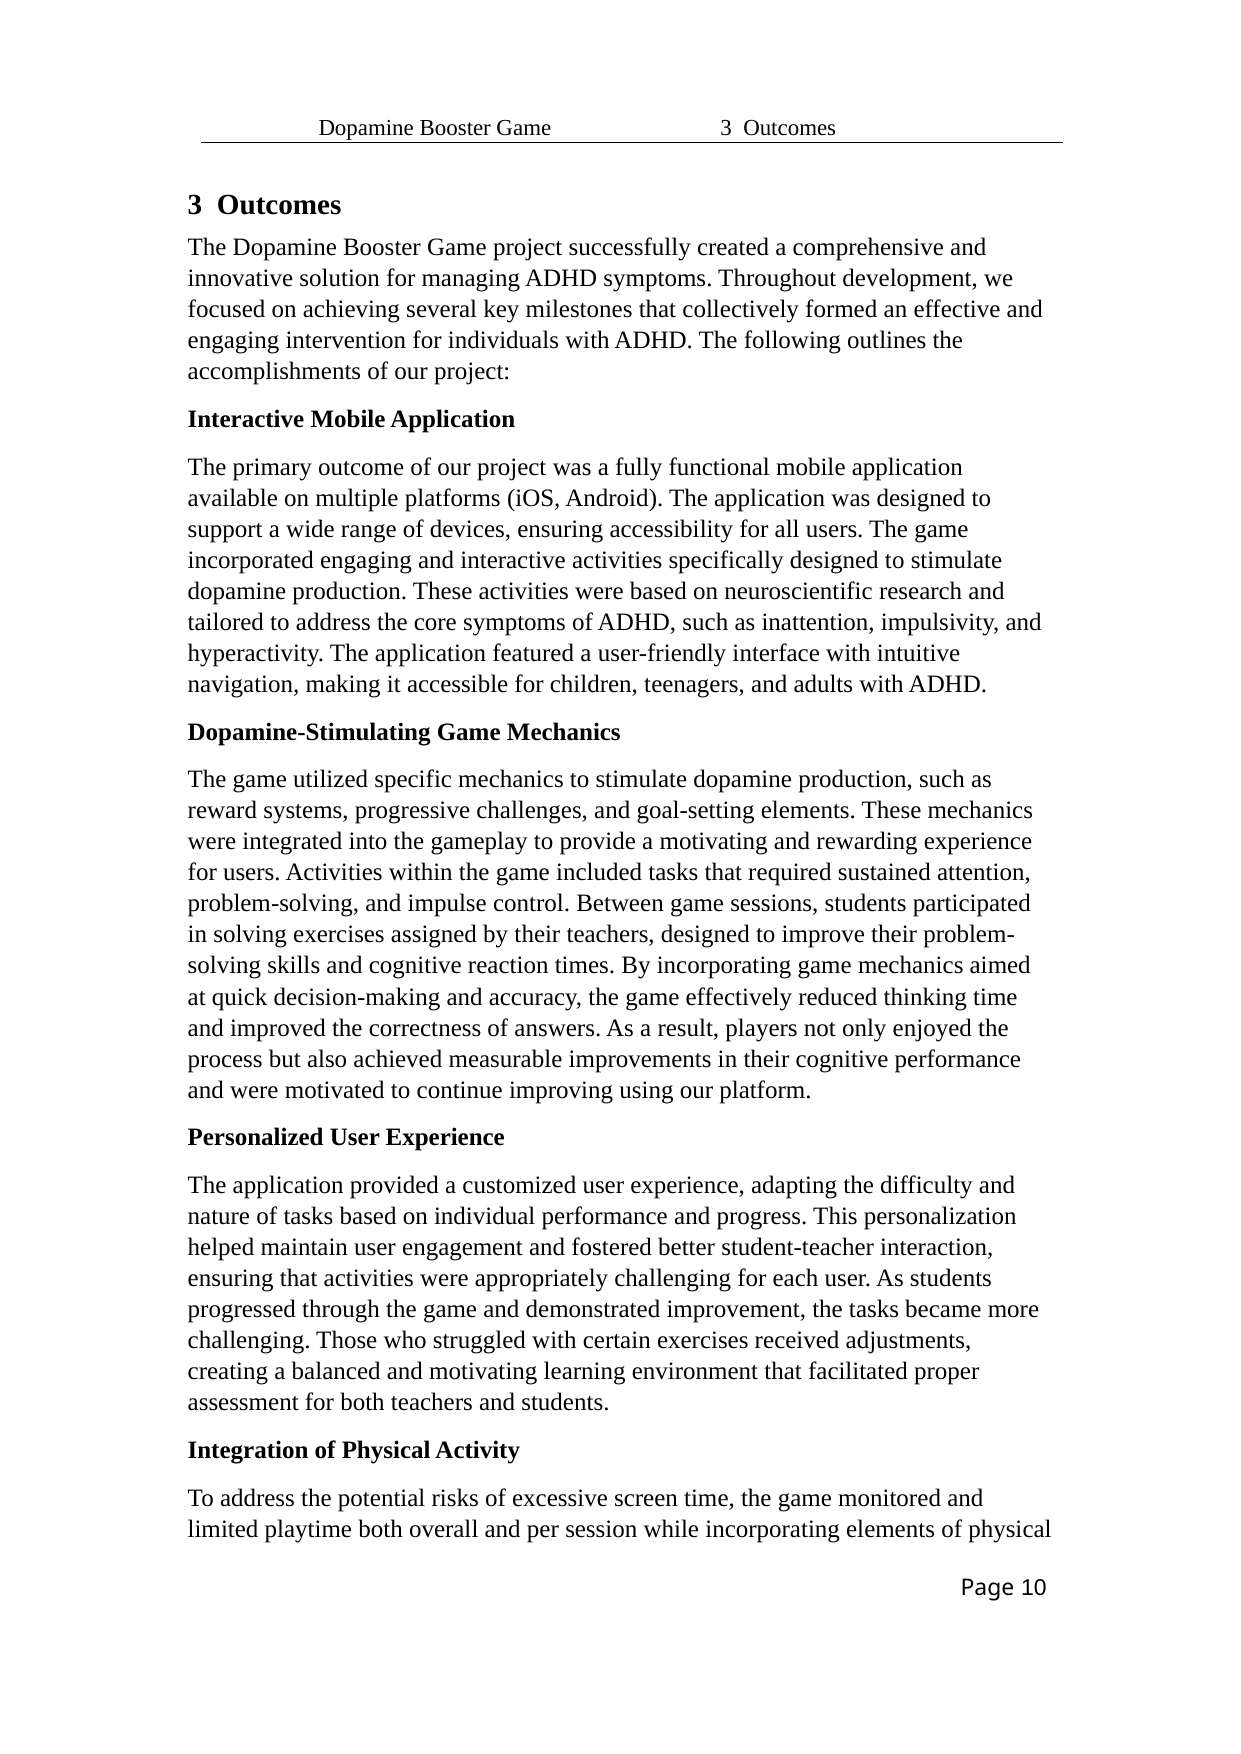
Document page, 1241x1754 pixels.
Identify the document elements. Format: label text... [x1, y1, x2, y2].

text The game utilized specific mechanics to stimulate dopamine production, such as reward systems, progressive challenges, and goal-setting elements. These mechanics were integrated into the gameplay to provide a motivating and rewarding experience for users. Activities within the game included tasks that required sustained attention, problem-solving, and impulse control. Between game sessions, students participated in solving exercises assigned by their teachers, designed to improve their problem-solving skills and cognitive reaction times. By incorporating game mechanics aimed at quick decision-making and accuracy, the game effectively reduced thinking time and improved the correctness of answers. As a result, players not only enjoyed the process but also achieved measurable improvements in their cognitive performance and were motivated to continue improving using our platform. [187, 764, 1053, 1103]
text Personalized User Experience [187, 1122, 1053, 1151]
text The application provided a customized user experience, adapting the difficulty and nature of tasks based on individual performance and progress. This personalization helped maintain user engagement and fostered better student-teacher interaction, ensuring that activities were appropriately challenging for each user. As students progressed through the game and demonstrated improvement, the tasks became more challenging. Those who struggled with certain exercises received adjustments, creating a balanced and motivating learning environment that facilitated proper assessment for both teachers and students. [187, 1170, 1053, 1416]
text The primary outcome of our project was a fully functional mobile application available on multiple platforms (iOS, Android). The application was designed to support a wide range of devices, ensuring accessibility for all users. The game incorporated engaging and interactive activities specifically designed to stimulate dopamine production. These activities were based on neuroscientific research and tailored to address the core symptoms of ADHD, such as inattention, impulsivity, and hyperactivity. The application featured a user-friendly interface with intuitive navigation, making it accessible for children, teenagers, and adults with ADHD. [187, 452, 1053, 698]
text Integration of Physical Activity [187, 1435, 1053, 1464]
text The Dopamine Booster Game project successfully created a comprehensive and innovative solution for managing ADHD symptoms. Throughout development, we focused on achieving several key milestones that collectively formed an effective and engaging intervention for individuals with ADHD. The following outlines the accomplishments of our project: [187, 232, 1053, 385]
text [187, 1483, 1053, 1543]
subtitle 3 Outcomes [187, 187, 1053, 221]
text Interactive Mobile Application [187, 404, 1053, 433]
text Dopamine-Stimulating Game Mechanics [187, 717, 1053, 745]
